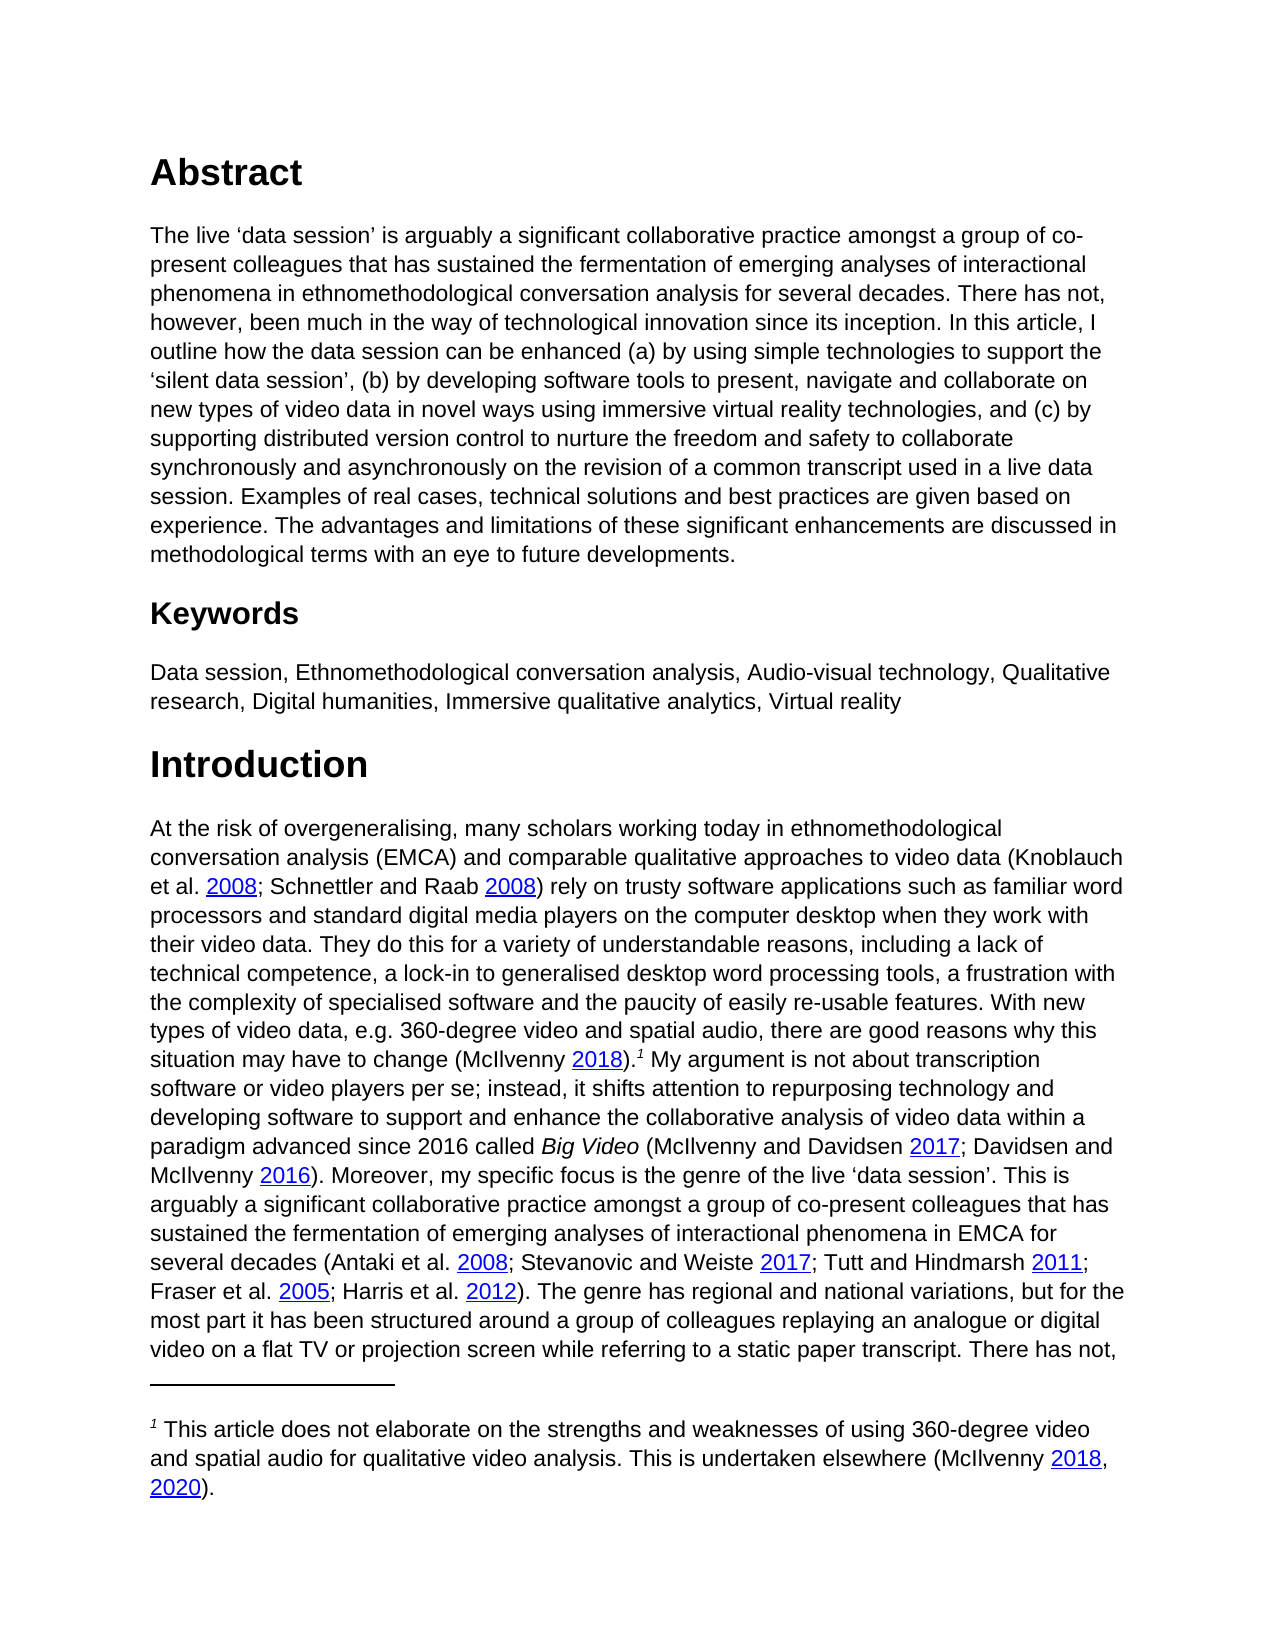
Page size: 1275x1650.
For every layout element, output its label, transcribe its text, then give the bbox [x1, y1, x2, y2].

text Data session, Ethnomethodological conversation analysis, Audio-visual technology, Qualitative research, Digital humanities, Immersive qualitative analytics, Virtual reality [150, 659, 1125, 715]
subtitle Abstract [150, 150, 1125, 193]
text The live ‘data session’ is arguably a significant collaborative practice amongst a group of co-present colleagues that has sustained the fermentation of emerging analyses of interactional phenomena in ethnomethodological conversation analysis for several decades. There has not, however, been much in the way of technological innovation since its inception. In this article, I outline how the data session can be enhanced (a) by using simple technologies to support the ‘silent data session’, (b) by developing software tools to present, navigate and collaborate on new types of video data in novel ways using immersive virtual reality technologies, and (c) by supporting distributed version control to nurture the freedom and safety to collaborate synchronously and asynchronously on the revision of a common transcript used in a live data session. Examples of real cases, technical solutions and best practices are given based on experience. The advantages and limitations of these significant enhancements are discussed in methodological terms with an eye to future developments. [150, 222, 1125, 567]
subtitle Keywords [150, 595, 1125, 631]
subtitle Introduction [150, 742, 1125, 785]
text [150, 815, 1125, 1362]
